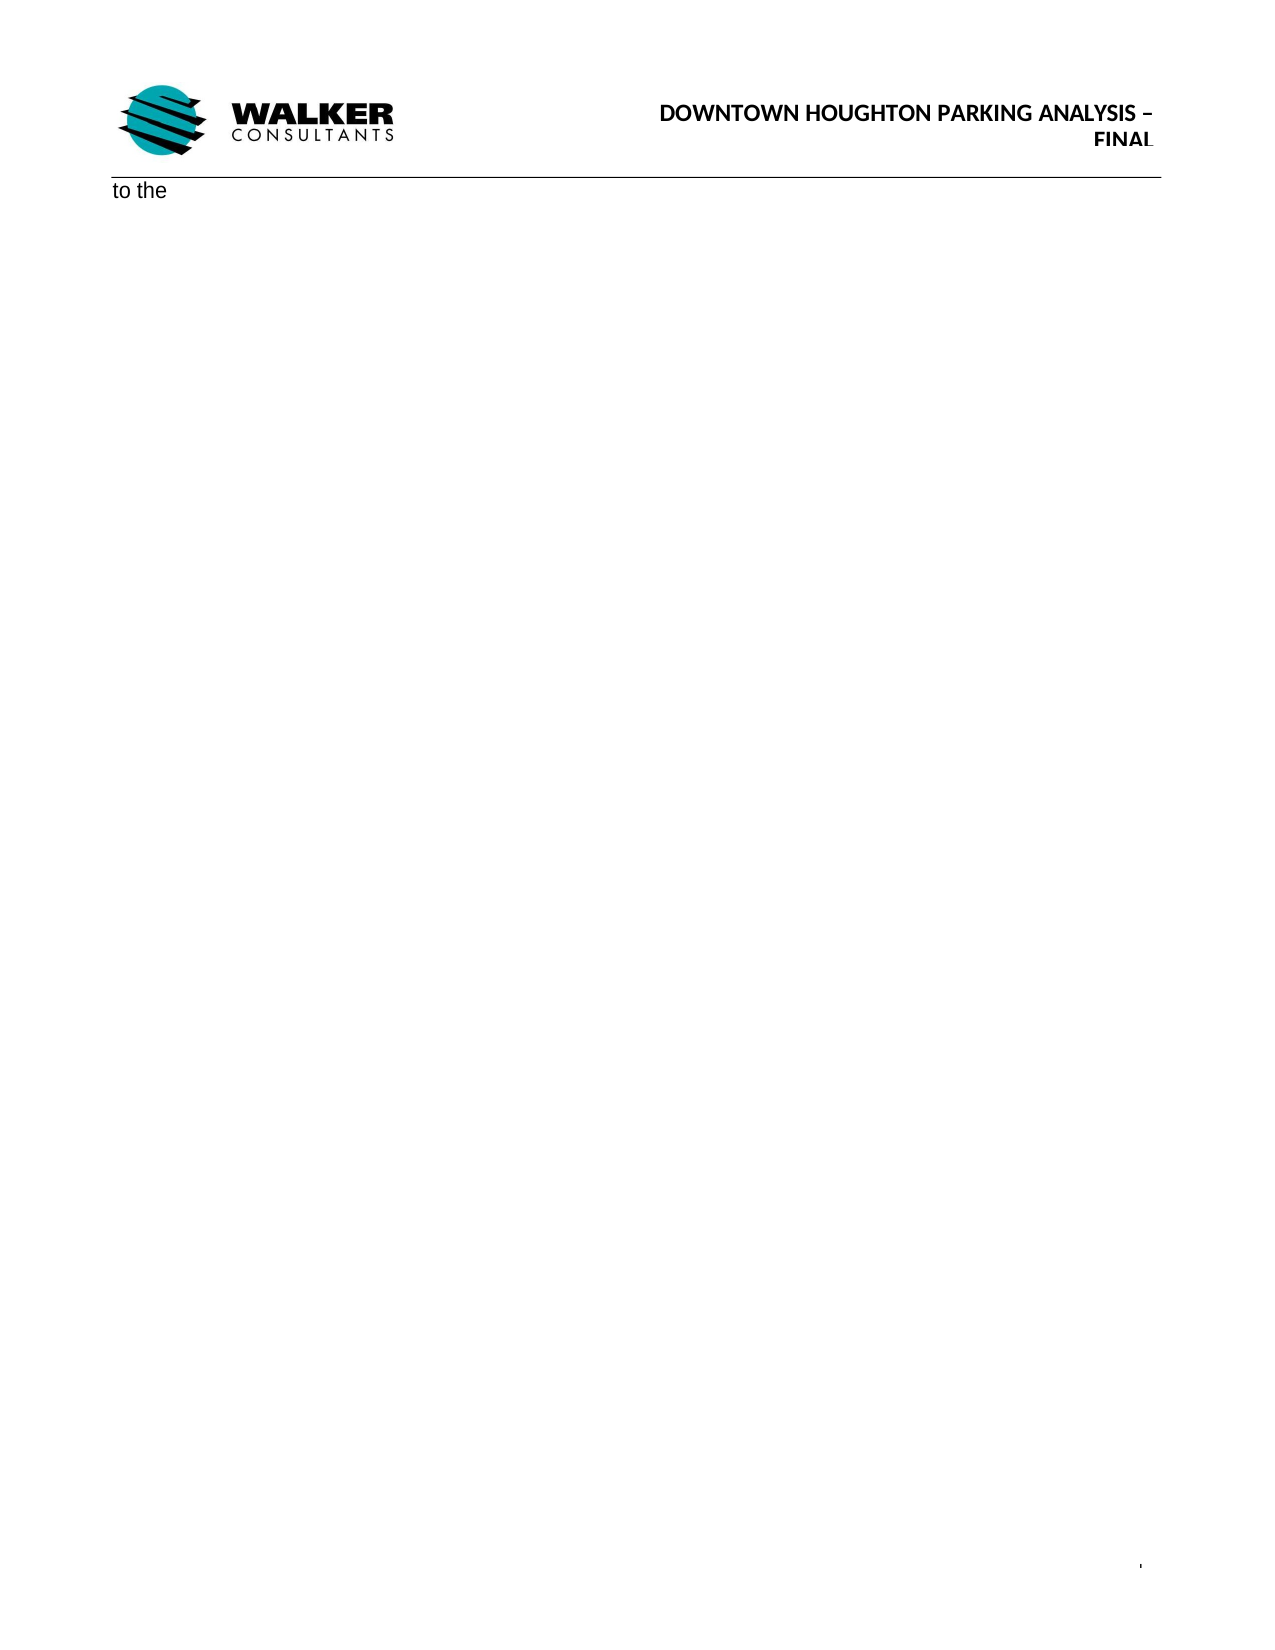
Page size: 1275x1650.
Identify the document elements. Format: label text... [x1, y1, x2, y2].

picture [116, 82, 397, 163]
